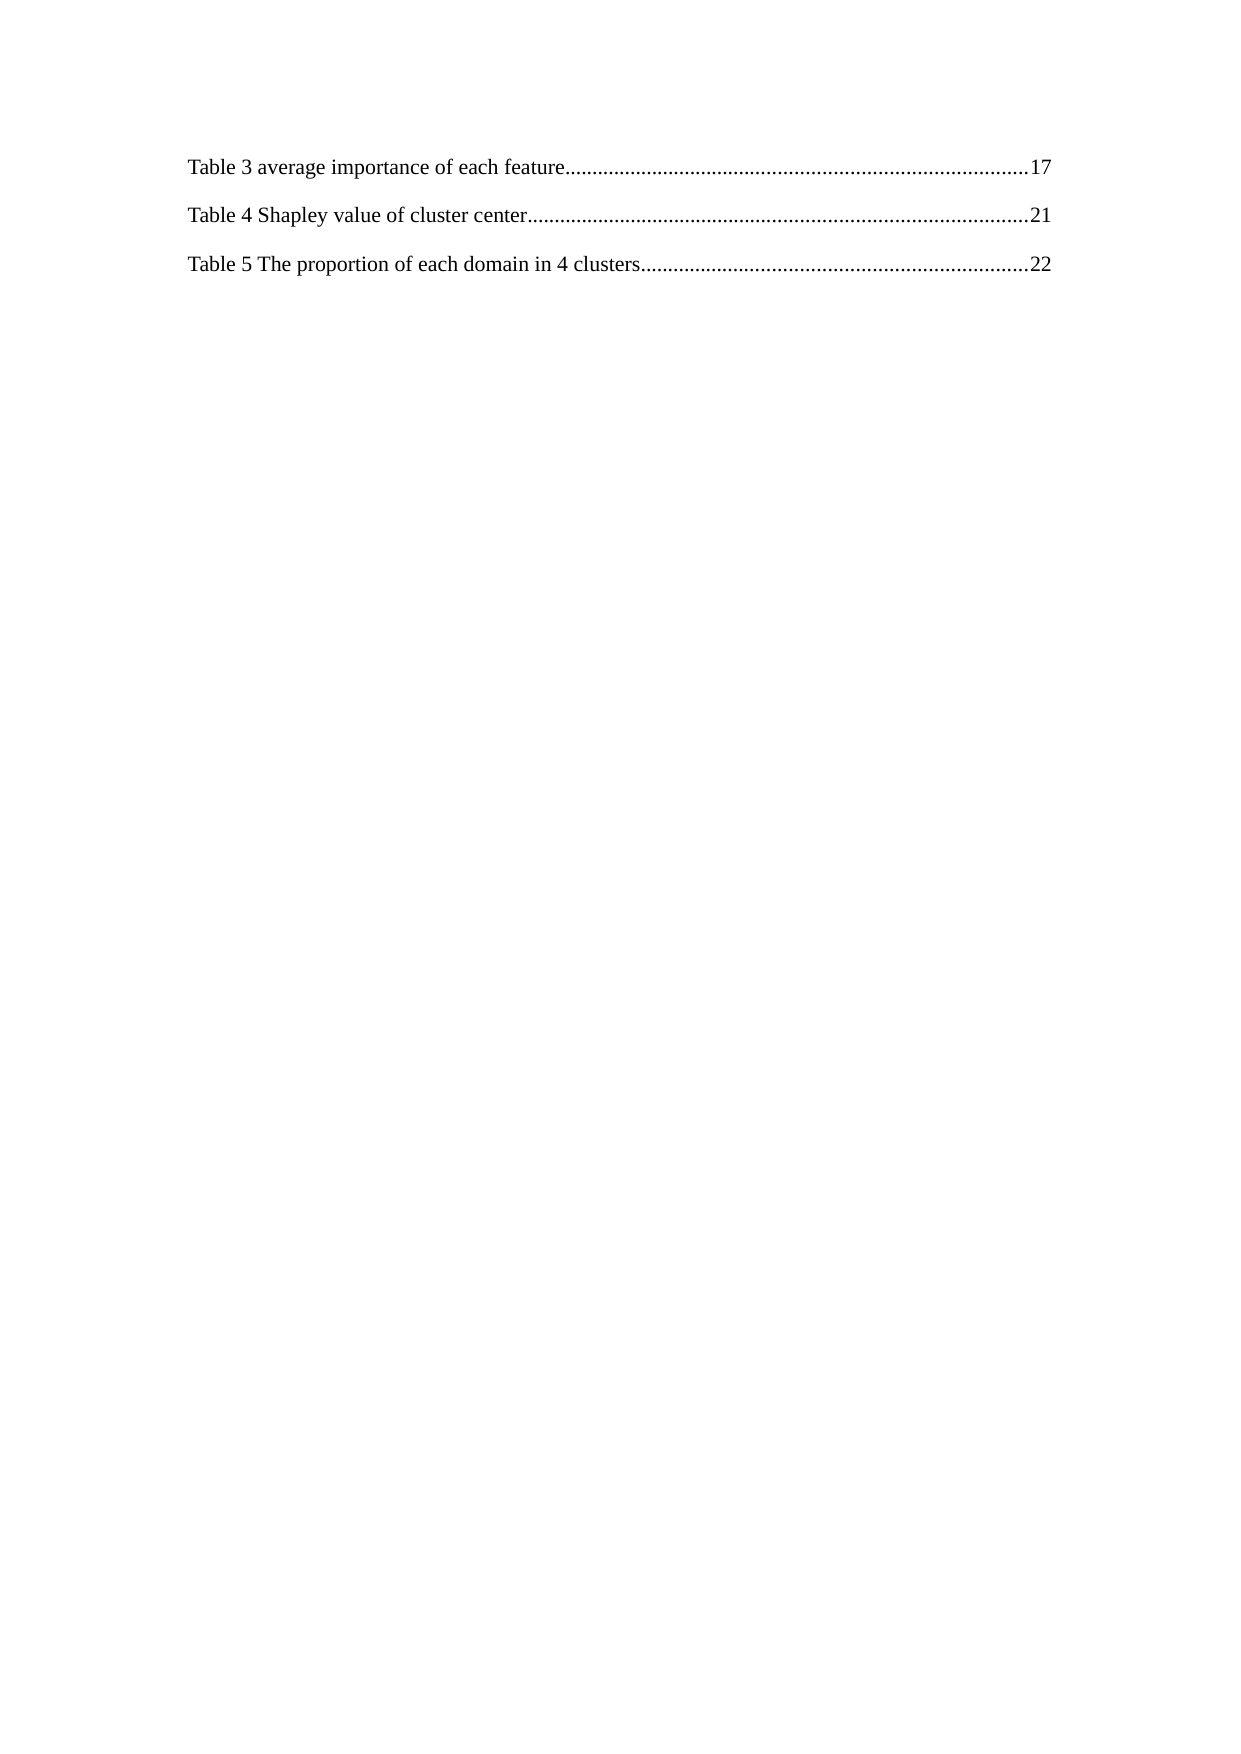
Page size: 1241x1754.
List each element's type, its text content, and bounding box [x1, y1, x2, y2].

text Table 5 The proportion of each domain in 4 clusters 22 [187, 247, 1053, 280]
text Table 4 Shapley value of cluster center 21 [187, 199, 1053, 231]
text Table 3 average importance of each feature 17 [187, 150, 1053, 182]
